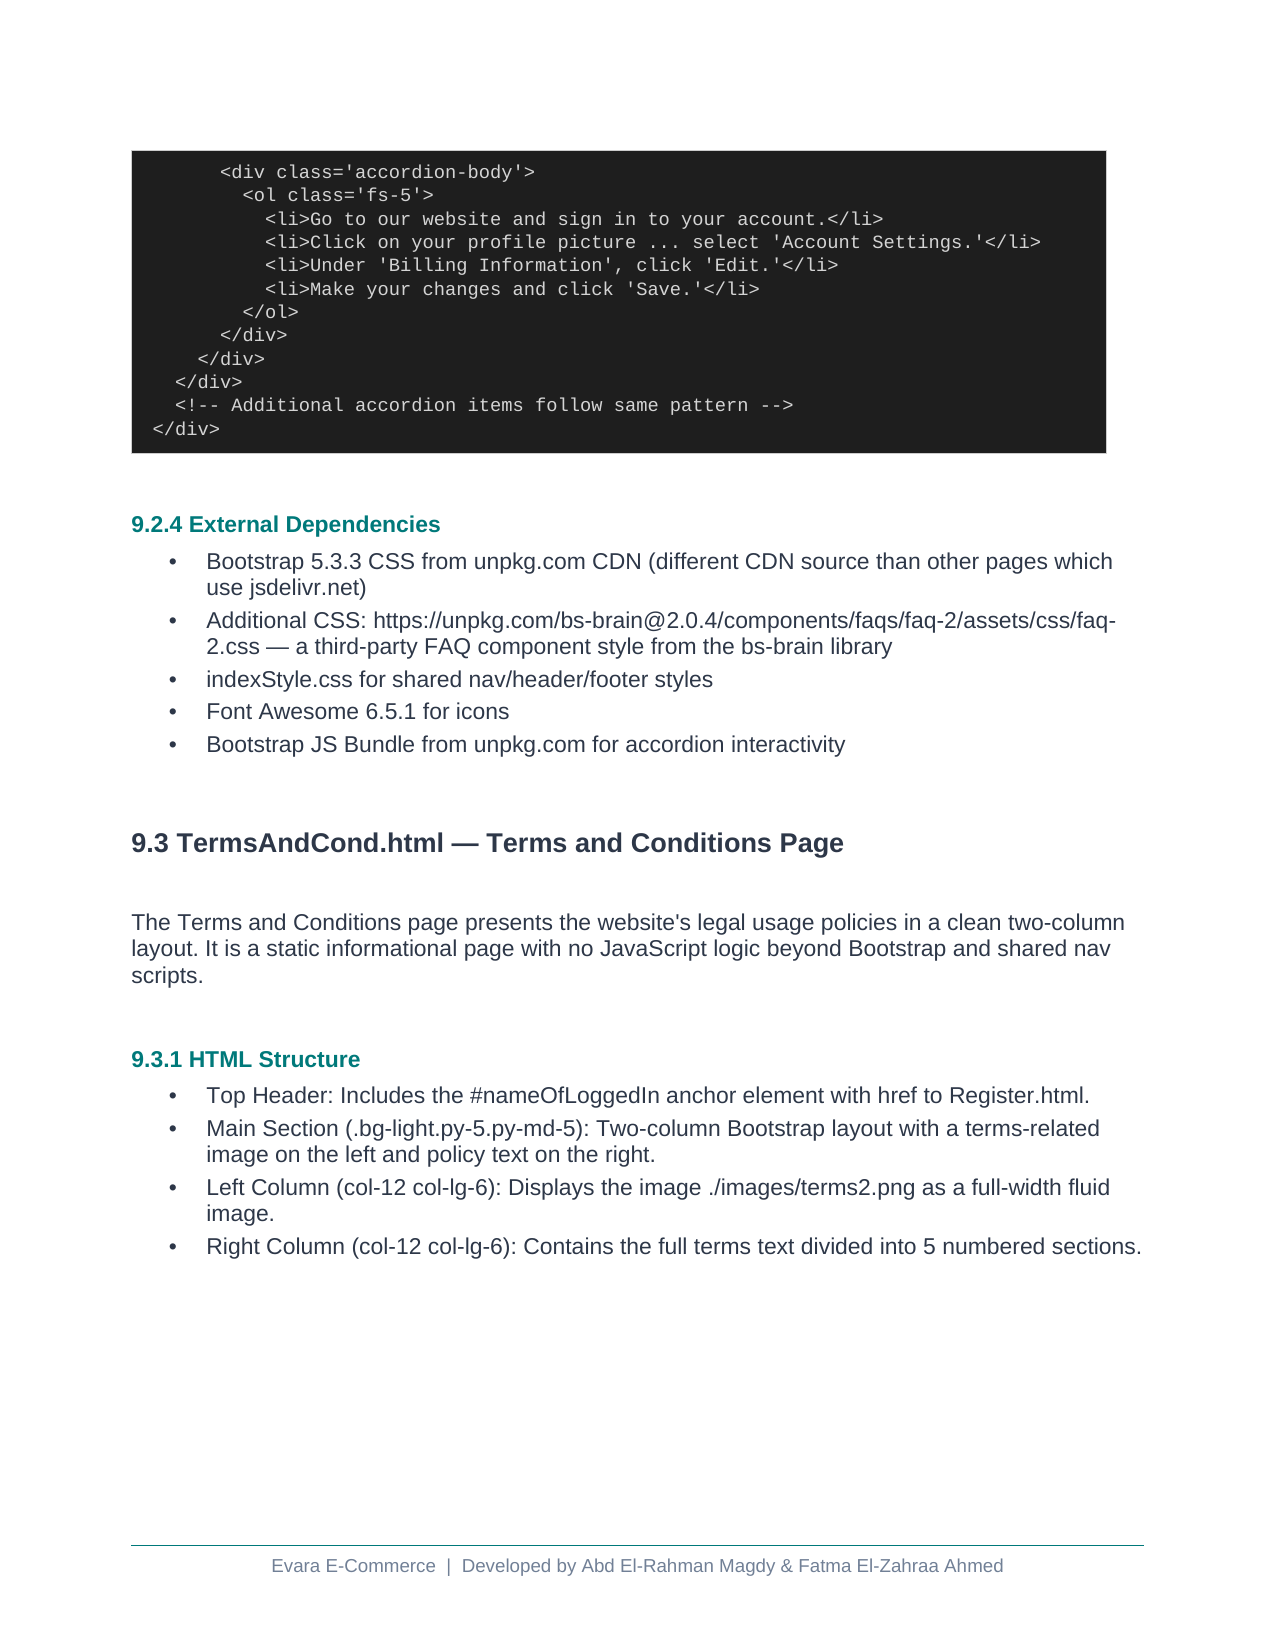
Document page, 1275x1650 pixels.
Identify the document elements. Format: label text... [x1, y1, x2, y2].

list Top Header: Includes the #nameOfLoggedIn anchor element with href to Register.html. [169, 1082, 1144, 1109]
subtitle 9.2.4 External Dependencies [131, 511, 1144, 537]
list Main Section (.bg-light.py-5.py-md-5): Two-column Bootstrap layout with a terms-related image on the left and policy text on the right. [169, 1115, 1144, 1168]
subtitle 9.3 TermsAndCond.html — Terms and Conditions Page [131, 827, 1144, 858]
list Left Column (col-12 col-lg-6): Displays the image ./images/terms2.png as a full-width fluid image. [169, 1174, 1144, 1227]
list Font Awesome 6.5.1 for icons [169, 698, 1144, 724]
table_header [132, 151, 1106, 453]
list Bootstrap JS Bundle from unpkg.com for accordion interactivity [169, 731, 1144, 757]
list Right Column (col-12 col-lg-6): Contains the full terms text divided into 5 numbered sections. [169, 1233, 1144, 1259]
text The Terms and Conditions page presents the website's legal usage policies in a clean two-column layout. It is a static informational page with no JavaScript logic beyond Bootstrap and shared nav scripts. [131, 909, 1144, 988]
list Bootstrap 5.3.3 CSS from unpkg.com CDN (different CDN source than other pages which use jsdelivr.net) [169, 548, 1144, 600]
list indexStyle.css for shared nav/header/footer styles [169, 666, 1144, 692]
list Additional CSS: https://unpkg.com/bs-brain@2.0.4/components/faqs/faq-2/assets/css/faq-2.css — a third-party FAQ component style from the bs-brain library [169, 607, 1144, 659]
subtitle 9.3.1 HTML Structure [131, 1046, 1144, 1072]
